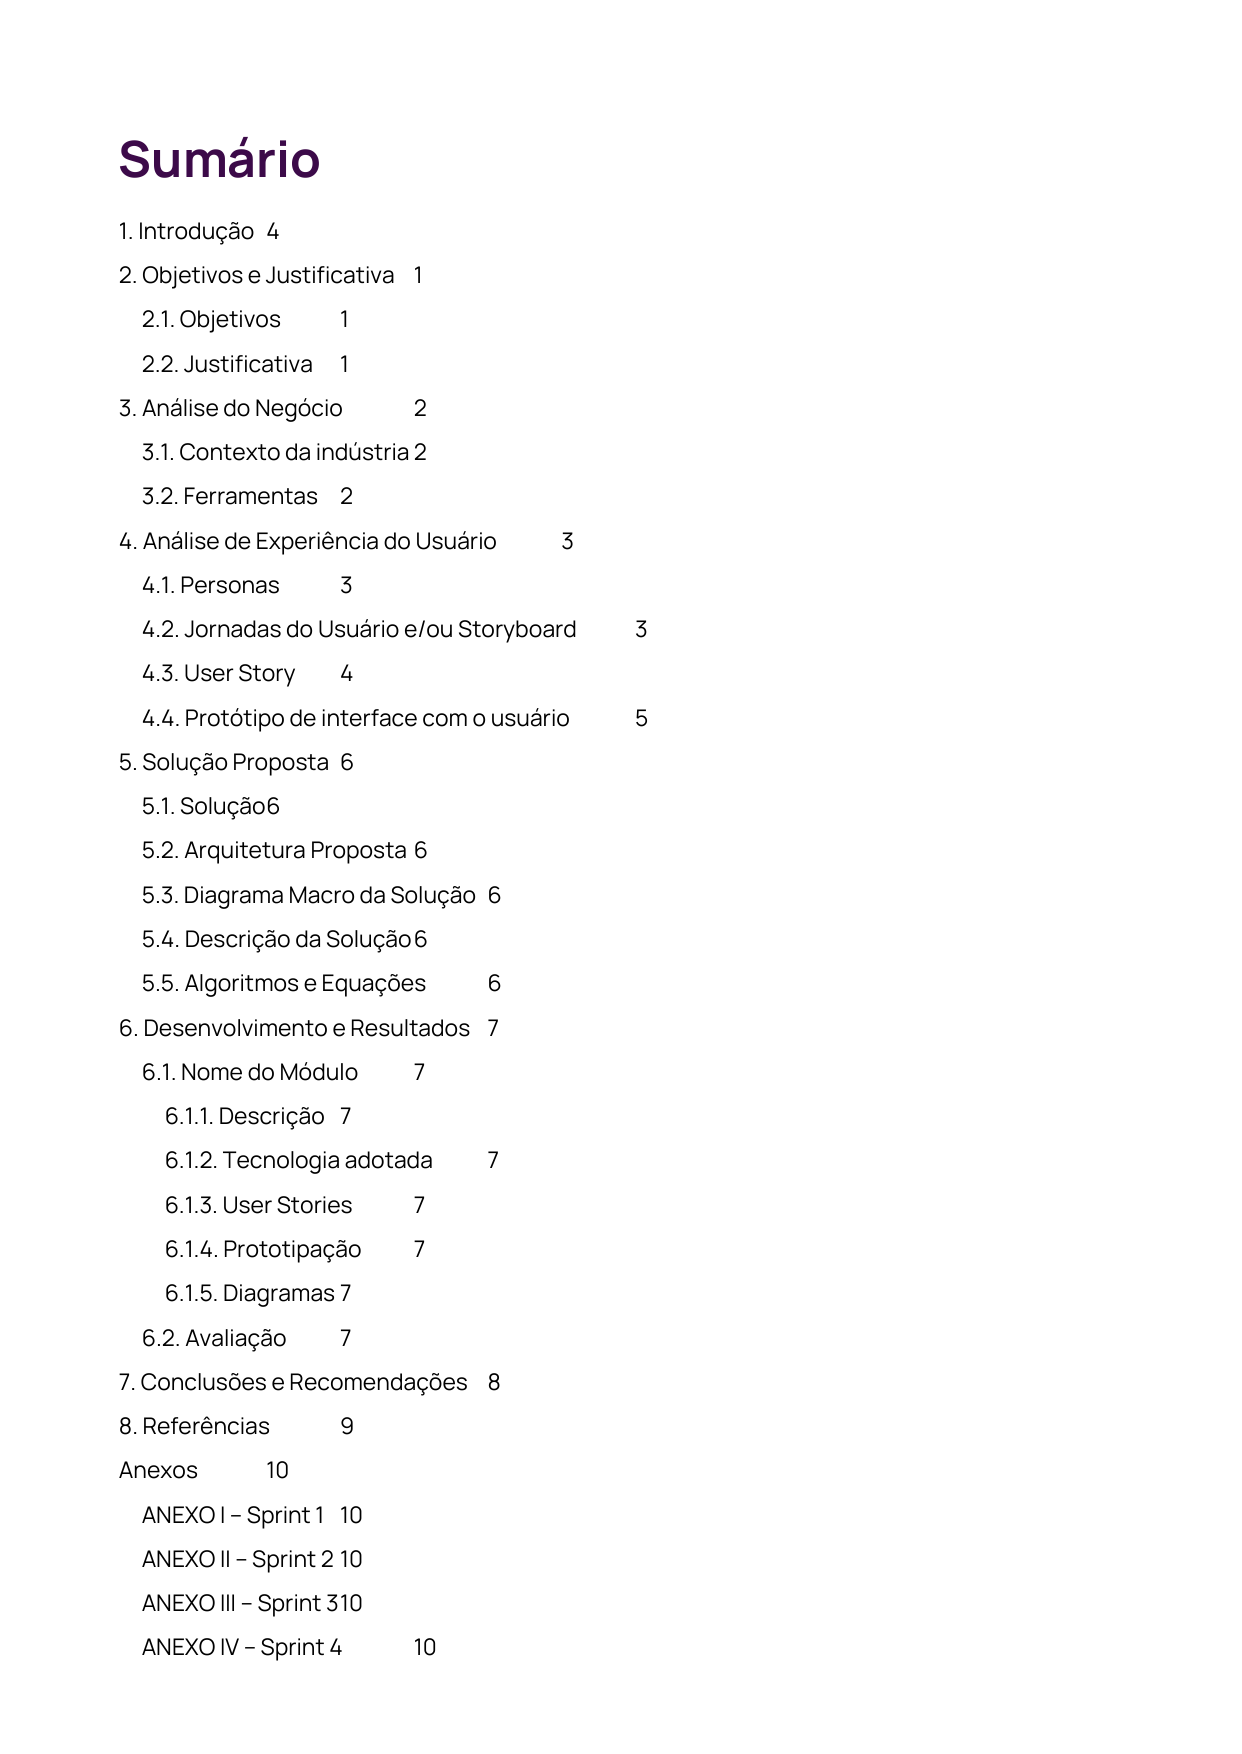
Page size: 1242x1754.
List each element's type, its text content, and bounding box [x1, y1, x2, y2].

text Sumário [119, 124, 1123, 193]
